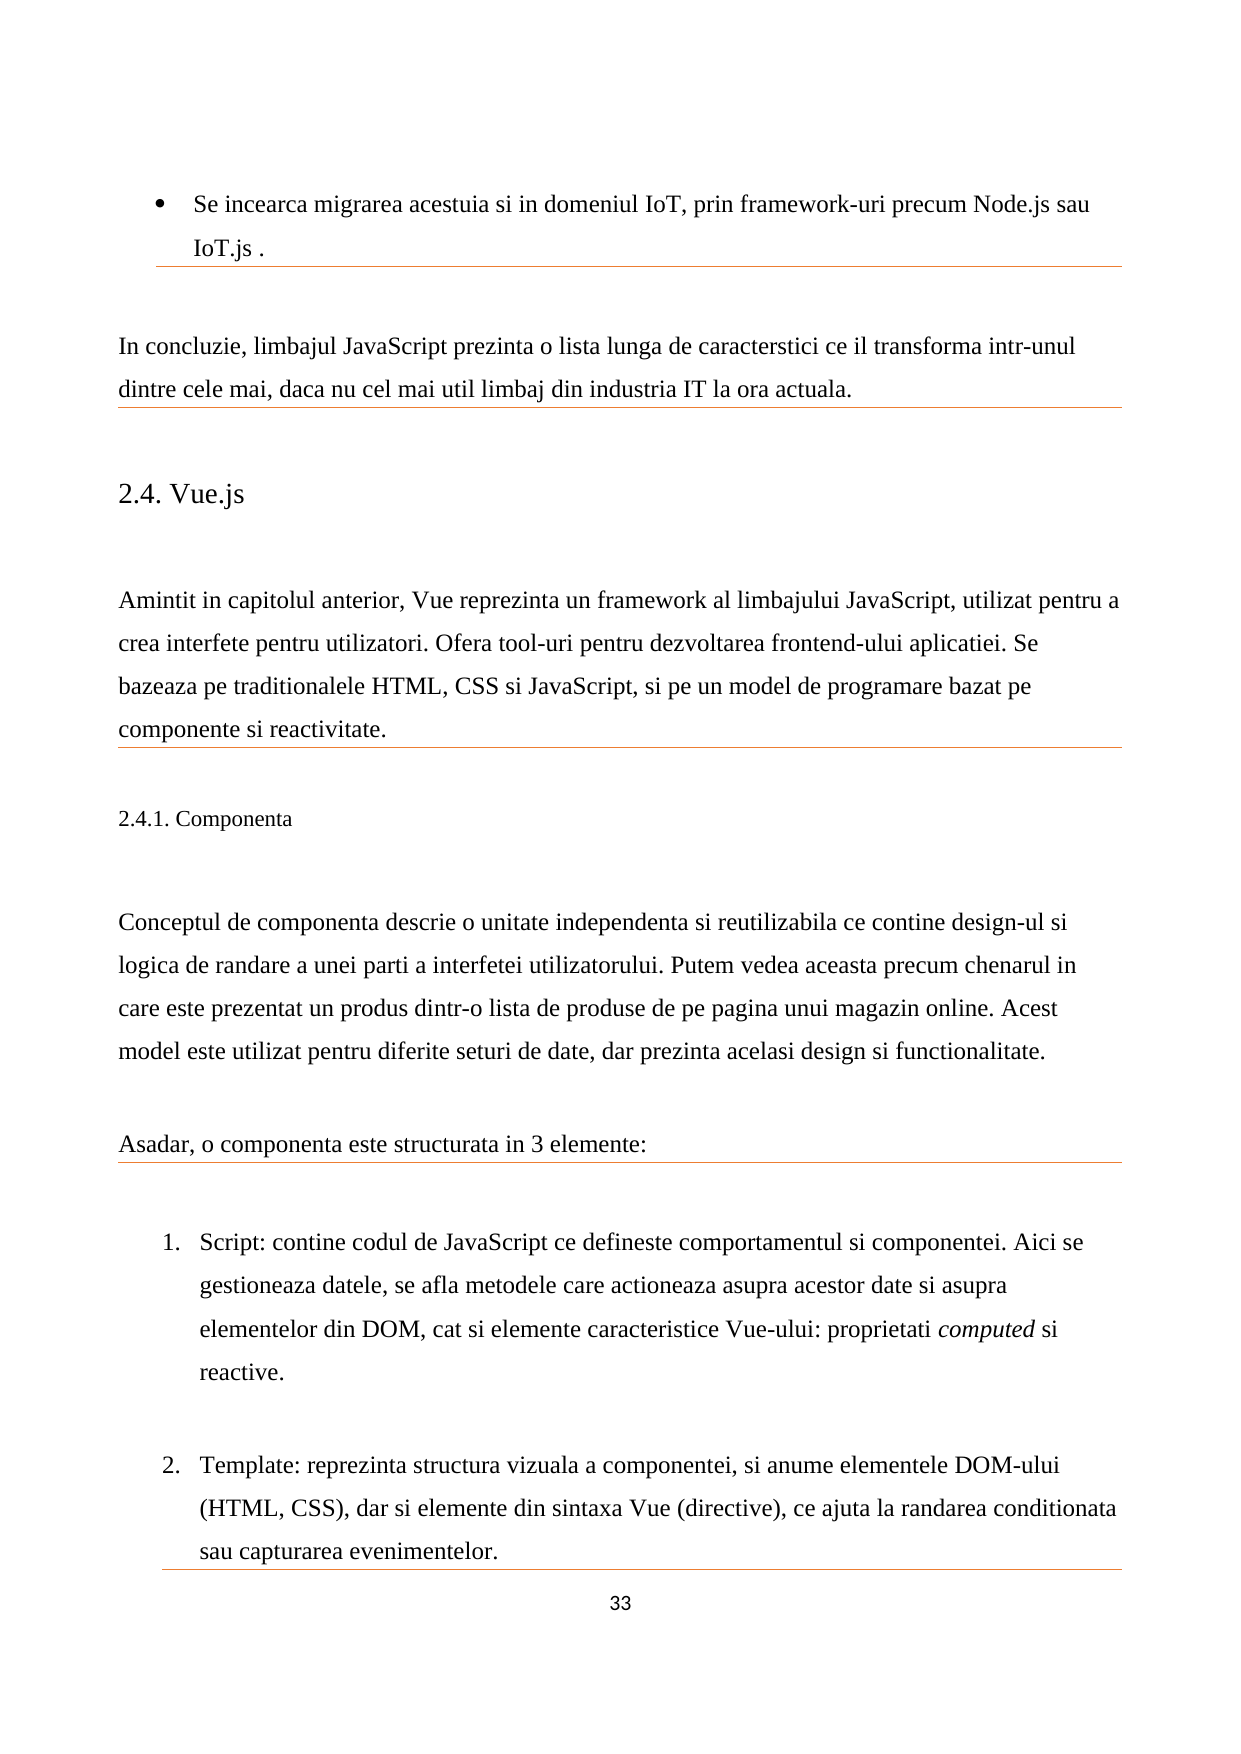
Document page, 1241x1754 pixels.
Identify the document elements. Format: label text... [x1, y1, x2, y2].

subtitle Template: reprezinta structura vizuala a componentei, si anume elementele DOM-ului (HTML, CSS), dar si elemente din sintaxa Vue (directive), ce ajuta la randarea conditionata sau capturarea evenimentelor. [162, 1450, 1122, 1569]
subtitle Script: contine codul de JavaScript ce defineste comportamentul si componentei. Aici se gestioneaza datele, se afla metodele care actioneaza asupra acestor date si asupra elementelor din DOM, cat si elemente caracteristice Vue-ului: proprietati computed si reactive. [162, 1227, 1122, 1386]
text 2.4.1. Componenta [118, 804, 1122, 831]
subtitle Amintit in capitolul anterior, Vue reprezinta un framework al limbajului JavaScript, utilizat pentru a crea interfete pentru utilizatori. Ofera tool-uri pentru dezvoltarea frontend-ului aplicatiei. Se bazeaza pe traditionalele HTML, CSS si JavaScript, si pe un model de programare bazat pe componente si reactivitate. [118, 585, 1122, 747]
subtitle In concluzie, limbajul JavaScript prezinta o lista lunga de caracterstici ce il transforma intr-unul dintre cele mai, daca nu cel mai util limbaj din industria IT la ora actuala. [118, 331, 1122, 407]
text 2.4. Vue.js [118, 477, 1122, 510]
subtitle Se incearca migrarea acestuia si in domeniul IoT, prin framework-uri precum Node.js sau IoT.js . [156, 189, 1122, 266]
subtitle Conceptul de componenta descrie o unitate independenta si reutilizabila ce contine design-ul si logica de randare a unei parti a interfetei utilizatorului. Putem vedea aceasta precum chenarul in care este prezentat un produs dintr-o lista de produse de pe pagina unui magazin online. Acest model este utilizat pentru diferite seturi de date, dar prezinta acelasi design si functionalitate. [118, 907, 1122, 1065]
subtitle Asadar, o componenta este structurata in 3 elemente: [118, 1129, 1122, 1162]
